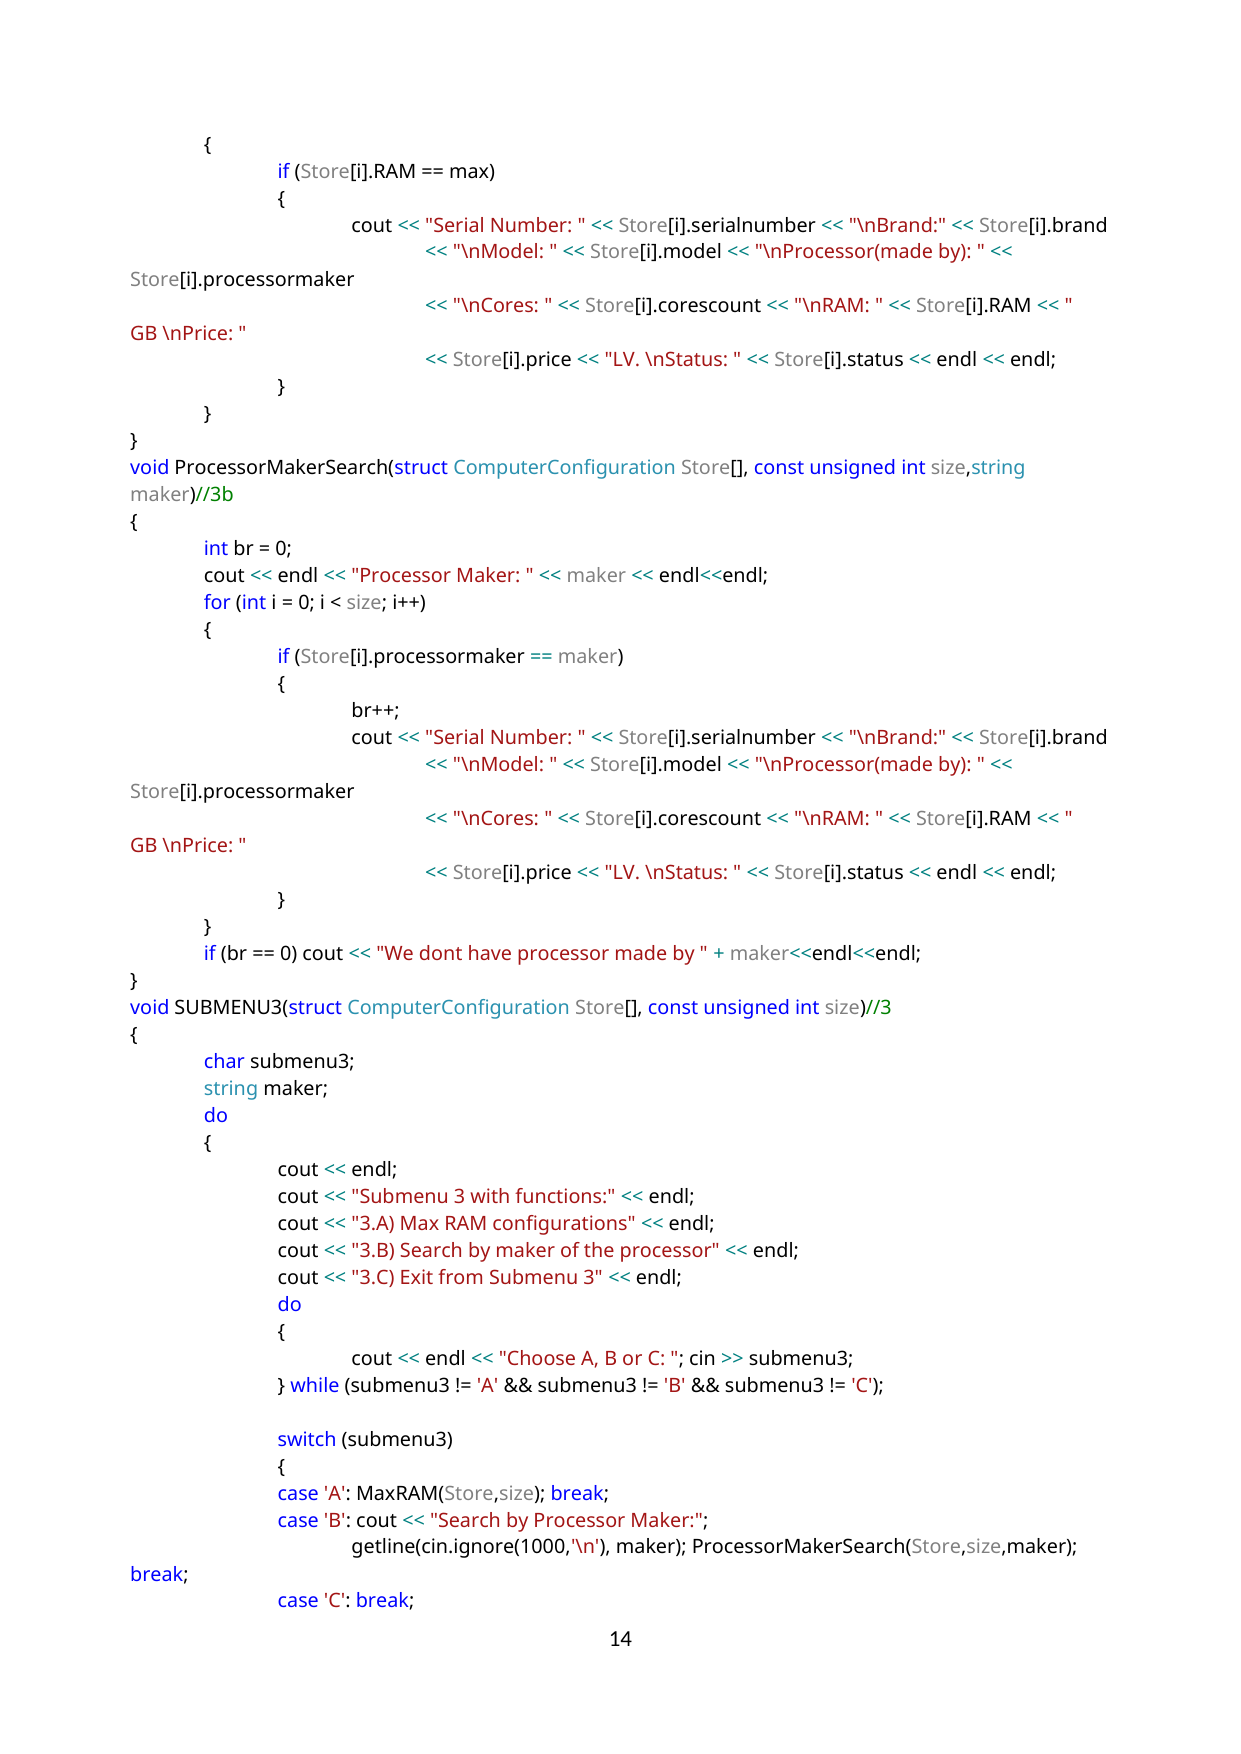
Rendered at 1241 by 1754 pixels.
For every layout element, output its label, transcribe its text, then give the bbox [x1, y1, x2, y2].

text { [130, 130, 1110, 157]
text } while (submenu3 != 'A' && submenu3 != 'B' && submenu3 != 'C'); [130, 1371, 1110, 1398]
text case 'B': cout << "Search by Processor Maker:"; [130, 1506, 1110, 1533]
text do [130, 1290, 1110, 1317]
text { [130, 1317, 1110, 1344]
text { [130, 184, 1110, 211]
text cout << endl << "Processor Maker: " << maker << endl<<endl; [130, 562, 1110, 588]
text cout << "Serial Number: " << Store[i].serialnumber << "\nBrand:" << Store[i].brand [130, 211, 1110, 238]
text cout << "3.B) Search by maker of the processor" << endl; [130, 1236, 1110, 1263]
text if (Store[i].processormaker == maker) [130, 642, 1110, 669]
text cout << "Submenu 3 with functions:" << endl; [130, 1182, 1110, 1209]
text do [130, 1101, 1110, 1128]
text << "\nCores: " << Store[i].corescount << "\nRAM: " << Store[i].RAM << " GB \nPrice: " [130, 292, 1110, 346]
text } [130, 885, 1110, 912]
text { [130, 1020, 1110, 1047]
text void SUBMENU3(struct ComputerConfiguration Store[], const unsigned int size)//3 [130, 993, 1110, 1020]
text cout << "3.A) Max RAM configurations" << endl; [130, 1209, 1110, 1236]
text char submenu3; [130, 1047, 1110, 1074]
text int br = 0; [130, 534, 1110, 562]
text case 'C': break; [130, 1587, 1110, 1614]
text cout << endl; [130, 1155, 1110, 1182]
text case 'A': MaxRAM(Store,size); break; [130, 1479, 1110, 1506]
text { [130, 1452, 1110, 1479]
text << "\nCores: " << Store[i].corescount << "\nRAM: " << Store[i].RAM << " GB \nPrice: " [130, 804, 1110, 858]
text { [130, 1128, 1110, 1155]
text } [130, 427, 1110, 454]
text cout << "Serial Number: " << Store[i].serialnumber << "\nBrand:" << Store[i].brand [130, 723, 1110, 750]
text if (Store[i].RAM == max) [130, 157, 1110, 184]
text << "\nModel: " << Store[i].model << "\nProcessor(made by): " << Store[i].processormaker [130, 750, 1110, 804]
text getline(cin.ignore(1000,'\n'), maker); ProcessorMakerSearch(Store,size,maker); break; [130, 1533, 1110, 1587]
text } [130, 966, 1110, 993]
text br++; [130, 696, 1110, 723]
text cout << "3.C) Exit from Submenu 3" << endl; [130, 1263, 1110, 1290]
text { [130, 508, 1110, 534]
text } [130, 912, 1110, 939]
text { [130, 616, 1110, 642]
text for (int i = 0; i < size; i++) [130, 588, 1110, 616]
text } [130, 400, 1110, 427]
text if (br == 0) cout << "We dont have processor made by " + maker<<endl<<endl; [130, 939, 1110, 966]
text << Store[i].price << "LV. \nStatus: " << Store[i].status << endl << endl; [130, 346, 1110, 373]
text { [130, 669, 1110, 696]
text << "\nModel: " << Store[i].model << "\nProcessor(made by): " << Store[i].processormaker [130, 238, 1110, 292]
text } [130, 373, 1110, 400]
text string maker; [130, 1074, 1110, 1101]
text void ProcessorMakerSearch(struct ComputerConfiguration Store[], const unsigned int size,string maker)//3b [130, 454, 1110, 508]
text << Store[i].price << "LV. \nStatus: " << Store[i].status << endl << endl; [130, 858, 1110, 885]
text cout << endl << "Choose A, B or C: "; cin >> submenu3; [130, 1344, 1110, 1371]
text switch (submenu3) [130, 1425, 1110, 1452]
